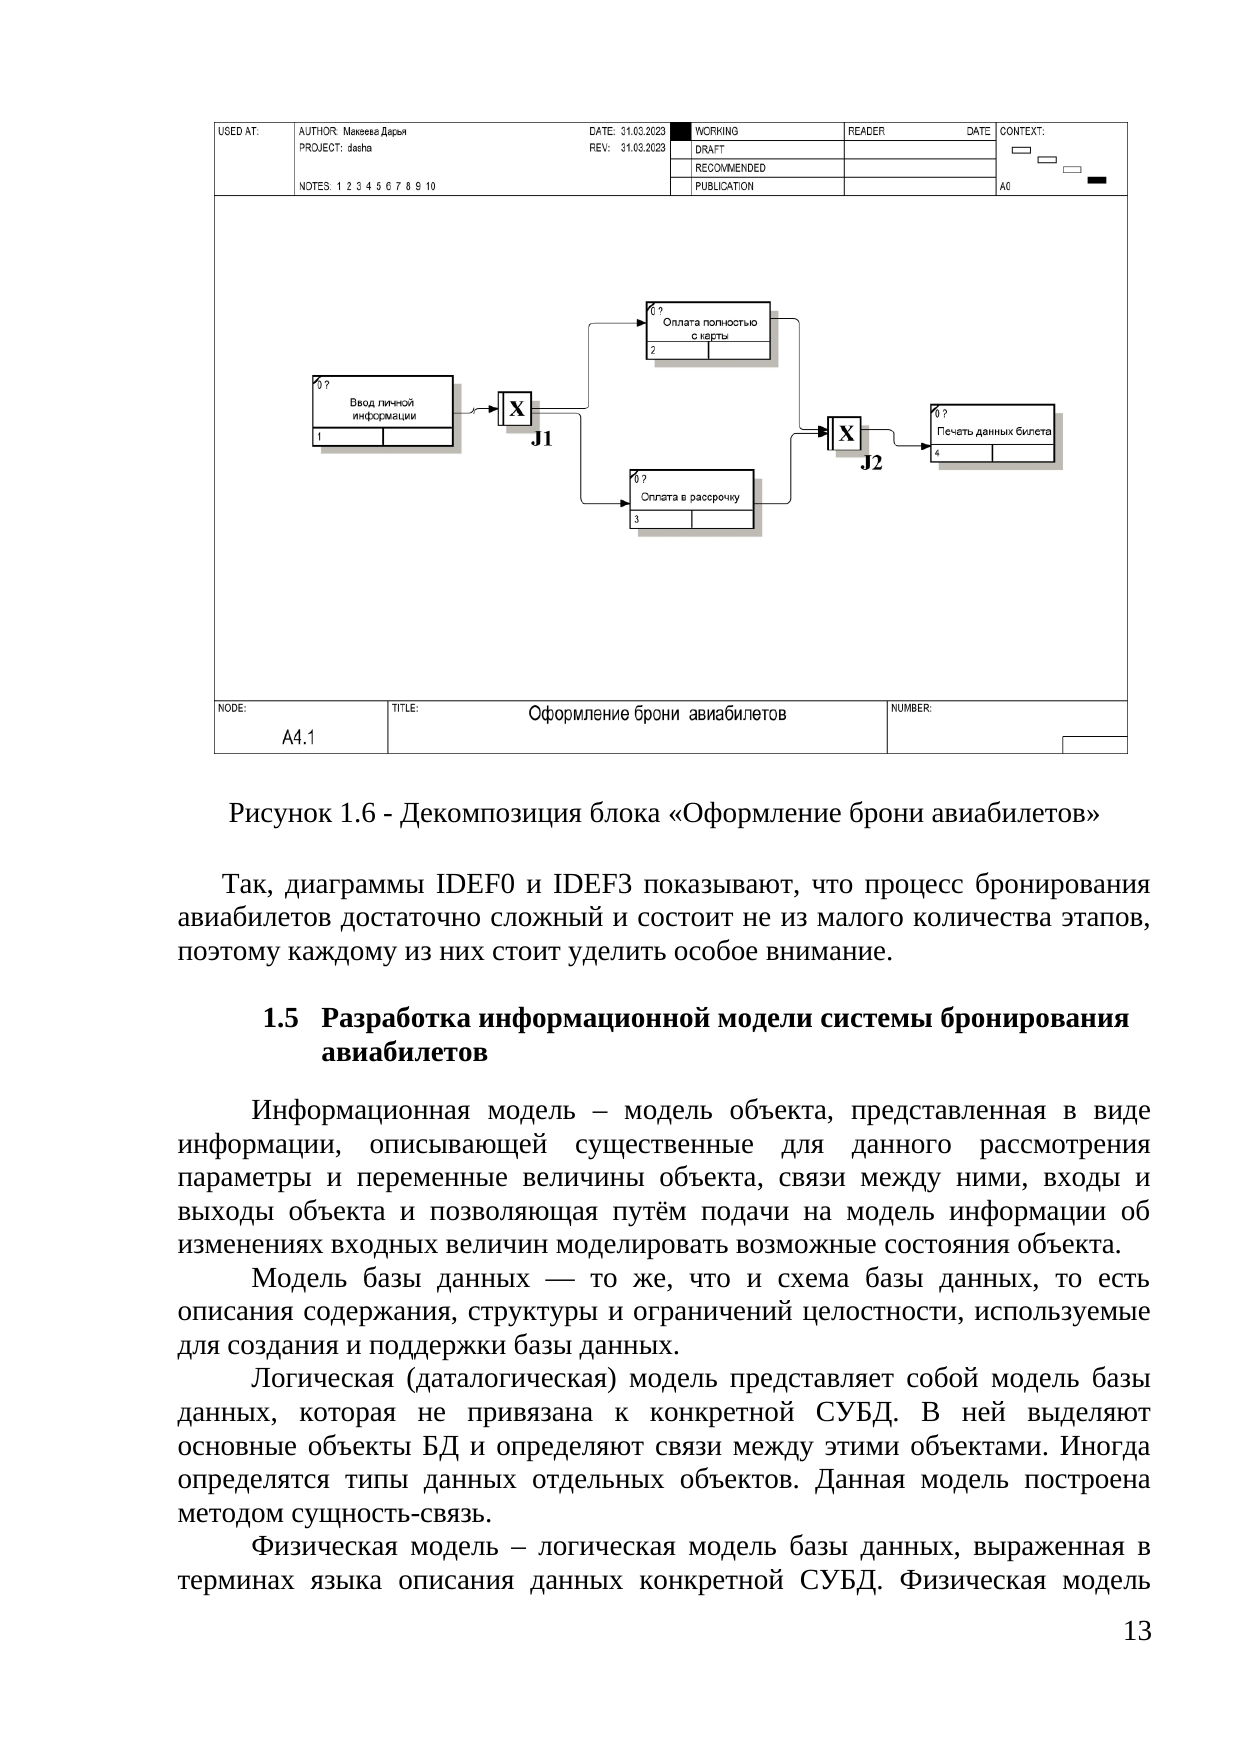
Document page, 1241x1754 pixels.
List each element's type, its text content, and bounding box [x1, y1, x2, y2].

text Рисунок 1.6 - Декомпозиция блока «Оформление брони авиабилетов» [177, 795, 1152, 828]
table_header Разработка информационной модели системы бронирования авиабилетов [310, 1000, 1167, 1092]
text Так, диаграммы IDEF0 и IDEF3 показывают, что процесс бронирования авиабилетов достаточно сложный и состоит не из малого количества этапов, поэтому каждому из них стоит уделить особое внимание. [177, 866, 1152, 967]
text Модель базы данных — то же, что и схема базы данных, то есть описания содержания, структуры и ограничений целостности, используемые для создания и поддержки базы данных. [177, 1260, 1152, 1361]
text Логическая (даталогическая) модель представляет собой модель базы данных, которая не привязана к конкретной СУБД. В ней выделяют основные объекты БД и определяют связи между этими объектами. Иногда определятся типы данных отдельных объектов. Данная модель построена методом сущность-связь. [177, 1361, 1152, 1528]
picture [210, 118, 1130, 758]
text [177, 1528, 1152, 1595]
text Информационная модель – модель объекта, представленная в виде информации, описывающей существенные для данного рассмотрения параметры и переменные величины объекта, связи между ними, входы и выходы объекта и позволяющая путём подачи на модель информации об изменениях входных величин моделировать возможные состояния объекта. [177, 1092, 1152, 1260]
table_header 1.5 [251, 1000, 310, 1092]
